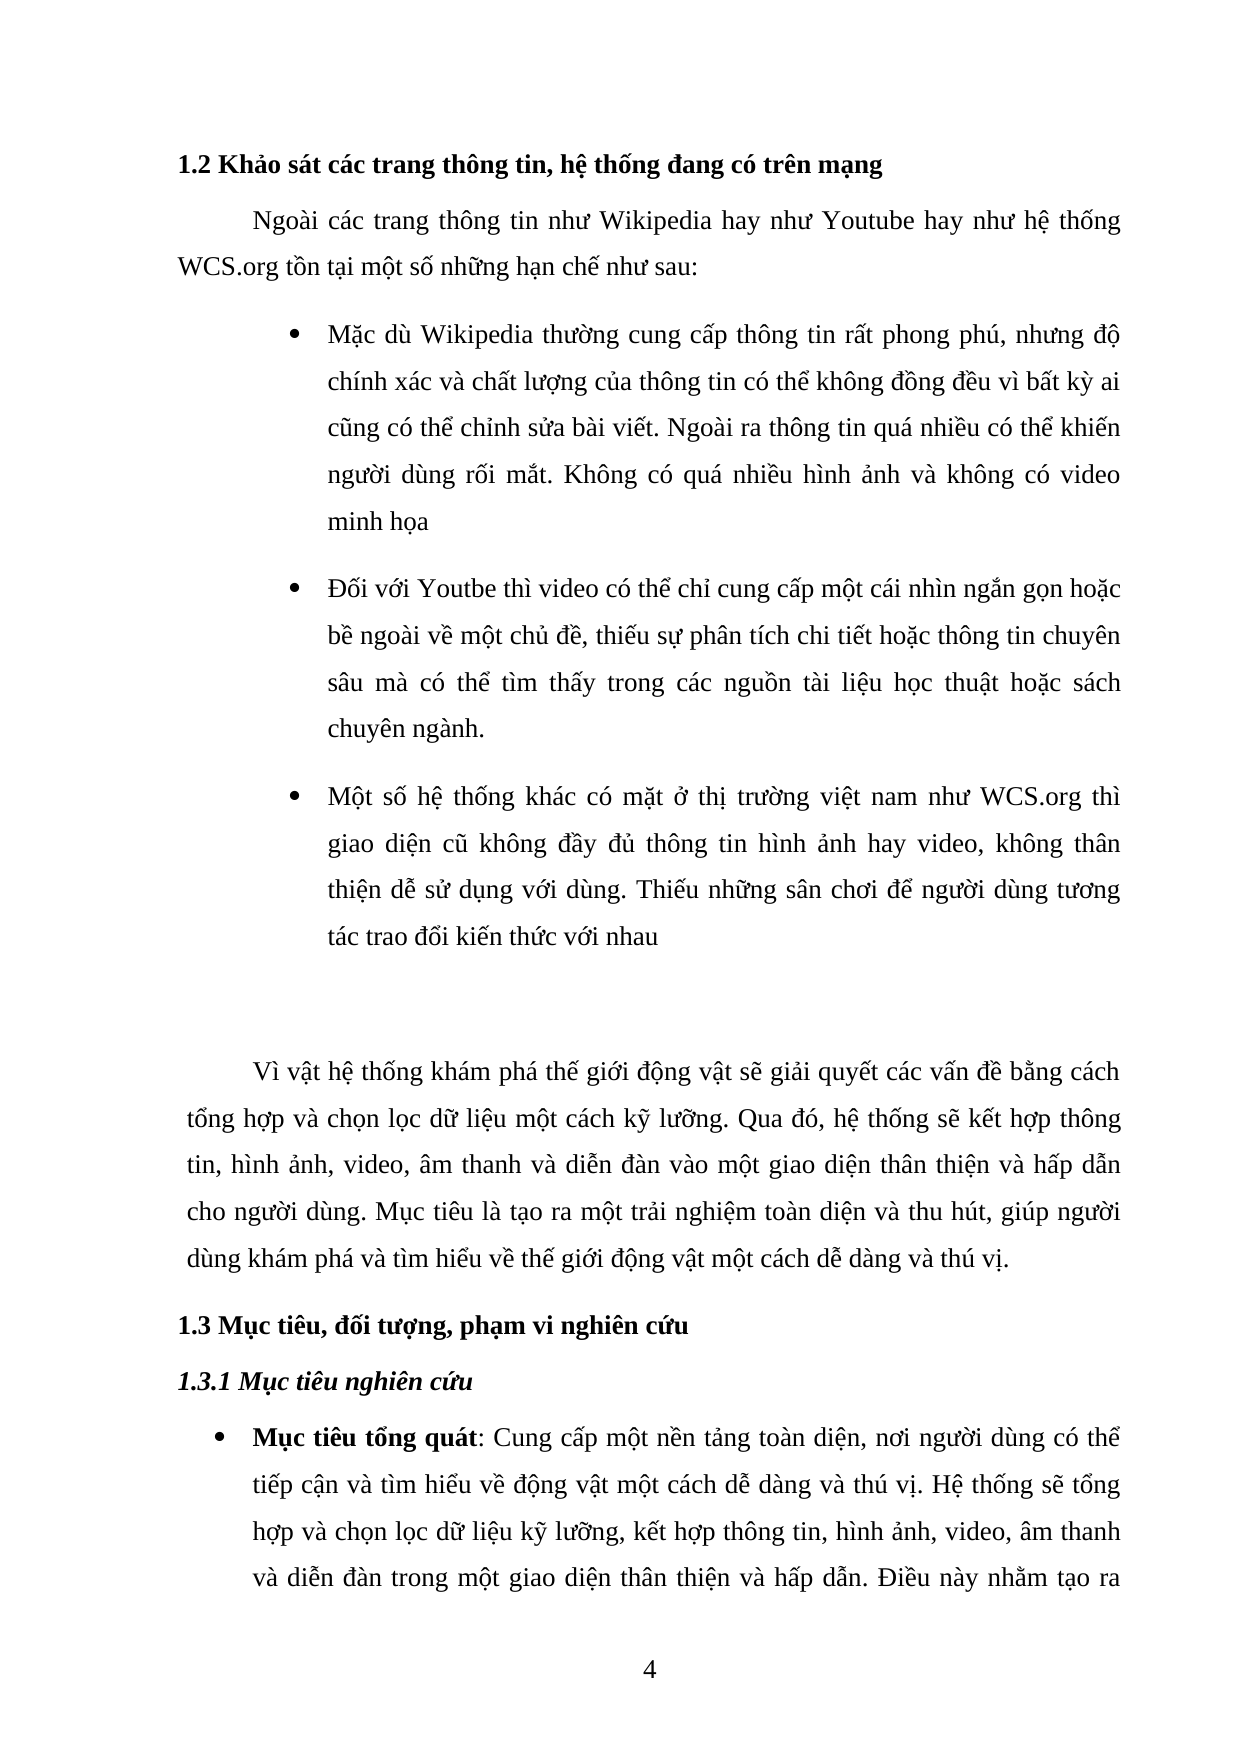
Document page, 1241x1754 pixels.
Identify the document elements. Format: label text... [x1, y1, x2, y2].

subtitle Mục tiêu nghiên cứu [177, 1365, 1122, 1396]
text Mặc dù Wikipedia thường cung cấp thông tin rất phong phú, nhưng độ chính xác và chất lượng của thông tin có thể không đồng đều vì bất kỳ ai cũng có thể chỉnh sửa bài viết. Ngoài ra thông tin quá nhiều có thể khiến người dùng rối mắt. Không có quá nhiều hình ảnh và không có video minh họa [290, 318, 1122, 536]
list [215, 1421, 1122, 1593]
text Ngoài các trang thông tin như Wikipedia hay như Youtube hay như hệ thống WCS.org tồn tại một số những hạn chế như sau: [177, 204, 1122, 282]
subtitle Mục tiêu, đối tượng, phạm vi nghiên cứu [177, 1309, 1122, 1340]
list Vì vật hệ thống khám phá thế giới động vật sẽ giải quyết các vấn đề bằng cách tổng hợp và chọn lọc dữ liệu một cách kỹ lưỡng. Qua đó, hệ thống sẽ kết hợp thông tin, hình ảnh, video, âm thanh và diễn đàn vào một giao diện thân thiện và hấp dẫn cho người dùng. Mục tiêu là tạo ra một trải nghiệm toàn diện và thu hút, giúp người dùng khám phá và tìm hiểu về thế giới động vật một cách dễ dàng và thú vị. [187, 1055, 1122, 1273]
subtitle Khảo sát các trang thông tin, hệ thống đang có trên mạng [177, 148, 1122, 179]
text Một số hệ thống khác có mặt ở thị trường việt nam như WCS.org thì giao diện cũ không đầy đủ thông tin hình ảnh hay video, không thân thiện dễ sử dụng với dùng. Thiếu những sân chơi để người dùng tương tác trao đổi kiến thức với nhau [290, 780, 1122, 951]
text Đối với Youtbe thì video có thể chỉ cung cấp một cái nhìn ngắn gọn hoặc bề ngoài về một chủ đề, thiếu sự phân tích chi tiết hoặc thông tin chuyên sâu mà có thể tìm thấy trong các nguồn tài liệu học thuật hoặc sách chuyên ngành. [290, 572, 1122, 743]
